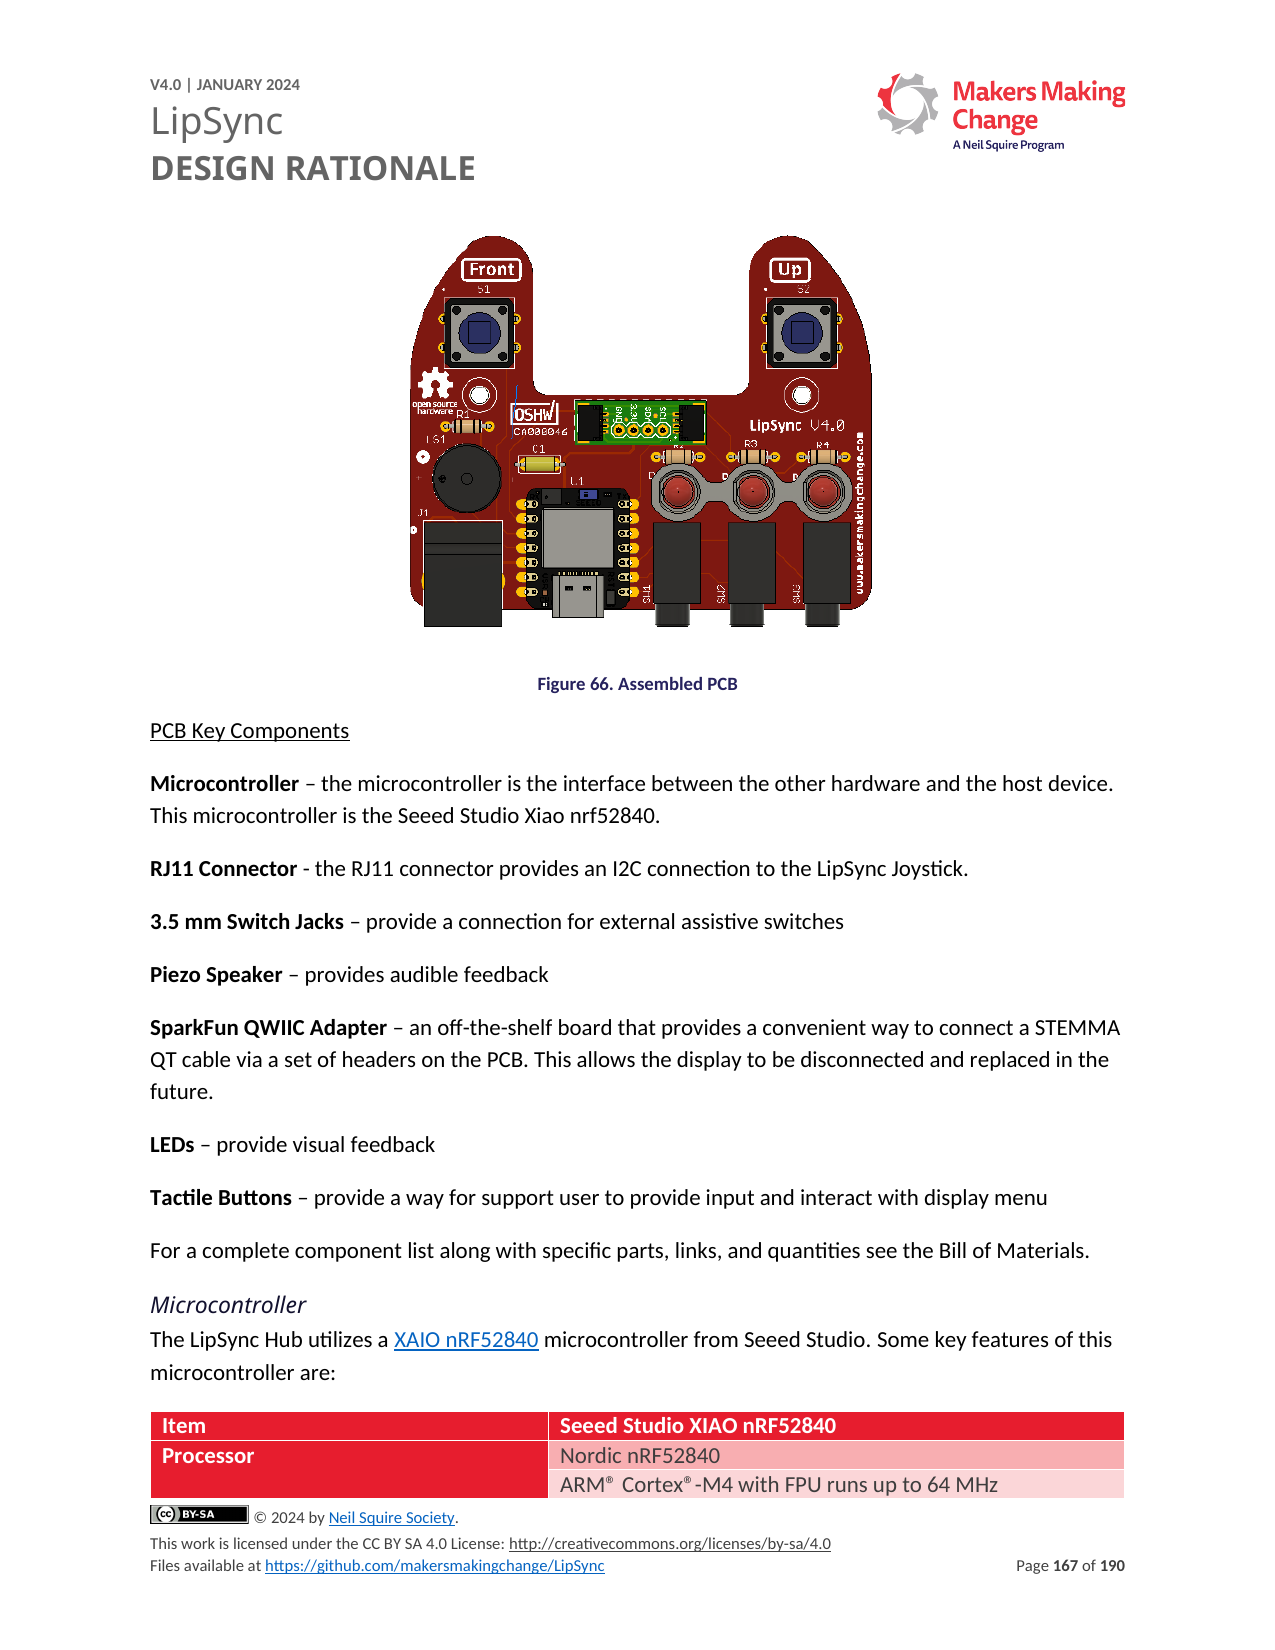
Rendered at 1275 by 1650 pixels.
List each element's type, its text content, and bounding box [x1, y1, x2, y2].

text SparkFun QWIIC Adapter – an off-the-shelf board that provides a convenient way to connect a STEMMA QT cable via a set of headers on the PCB. This allows the display to be disconnected and replaced in the future. [150, 1013, 1125, 1105]
text RJ11 Connector - the RJ11 connector provides an I2C connection to the LipSync Joystick. [150, 854, 1125, 882]
text Microcontroller – the microcontroller is the interface between the other hardware and the host device. This microcontroller is the Seeed Studio Xiao nrf52840. [150, 769, 1125, 829]
picture [877, 73, 1125, 152]
text Piezo Speaker – provides audible feedback [150, 960, 1125, 988]
text Tactile Buttons – provide a way for support user to provide input and interact with display menu [150, 1183, 1125, 1211]
text 3.5 mm Switch Jacks – provide a connection for external assistive switches [150, 907, 1125, 935]
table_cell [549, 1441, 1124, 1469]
subtitle Microcontroller [150, 1289, 1125, 1321]
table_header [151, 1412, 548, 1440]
text For a complete component list along with specific parts, links, and quantities see the Bill of Materials. [150, 1236, 1125, 1264]
text The LipSync Hub utilizes a XAIO nRF52840 microcontroller from Seeed Studio. Some key features of this microcontroller are: [150, 1325, 1125, 1386]
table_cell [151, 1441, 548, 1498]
picture [150, 1505, 249, 1524]
text PCB Key Components [150, 716, 1125, 744]
text LEDs – provide visual feedback [150, 1130, 1125, 1158]
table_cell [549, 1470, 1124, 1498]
picture [388, 218, 887, 647]
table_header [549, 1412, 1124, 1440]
text Figure 66. Assembled PCB [150, 672, 1125, 695]
